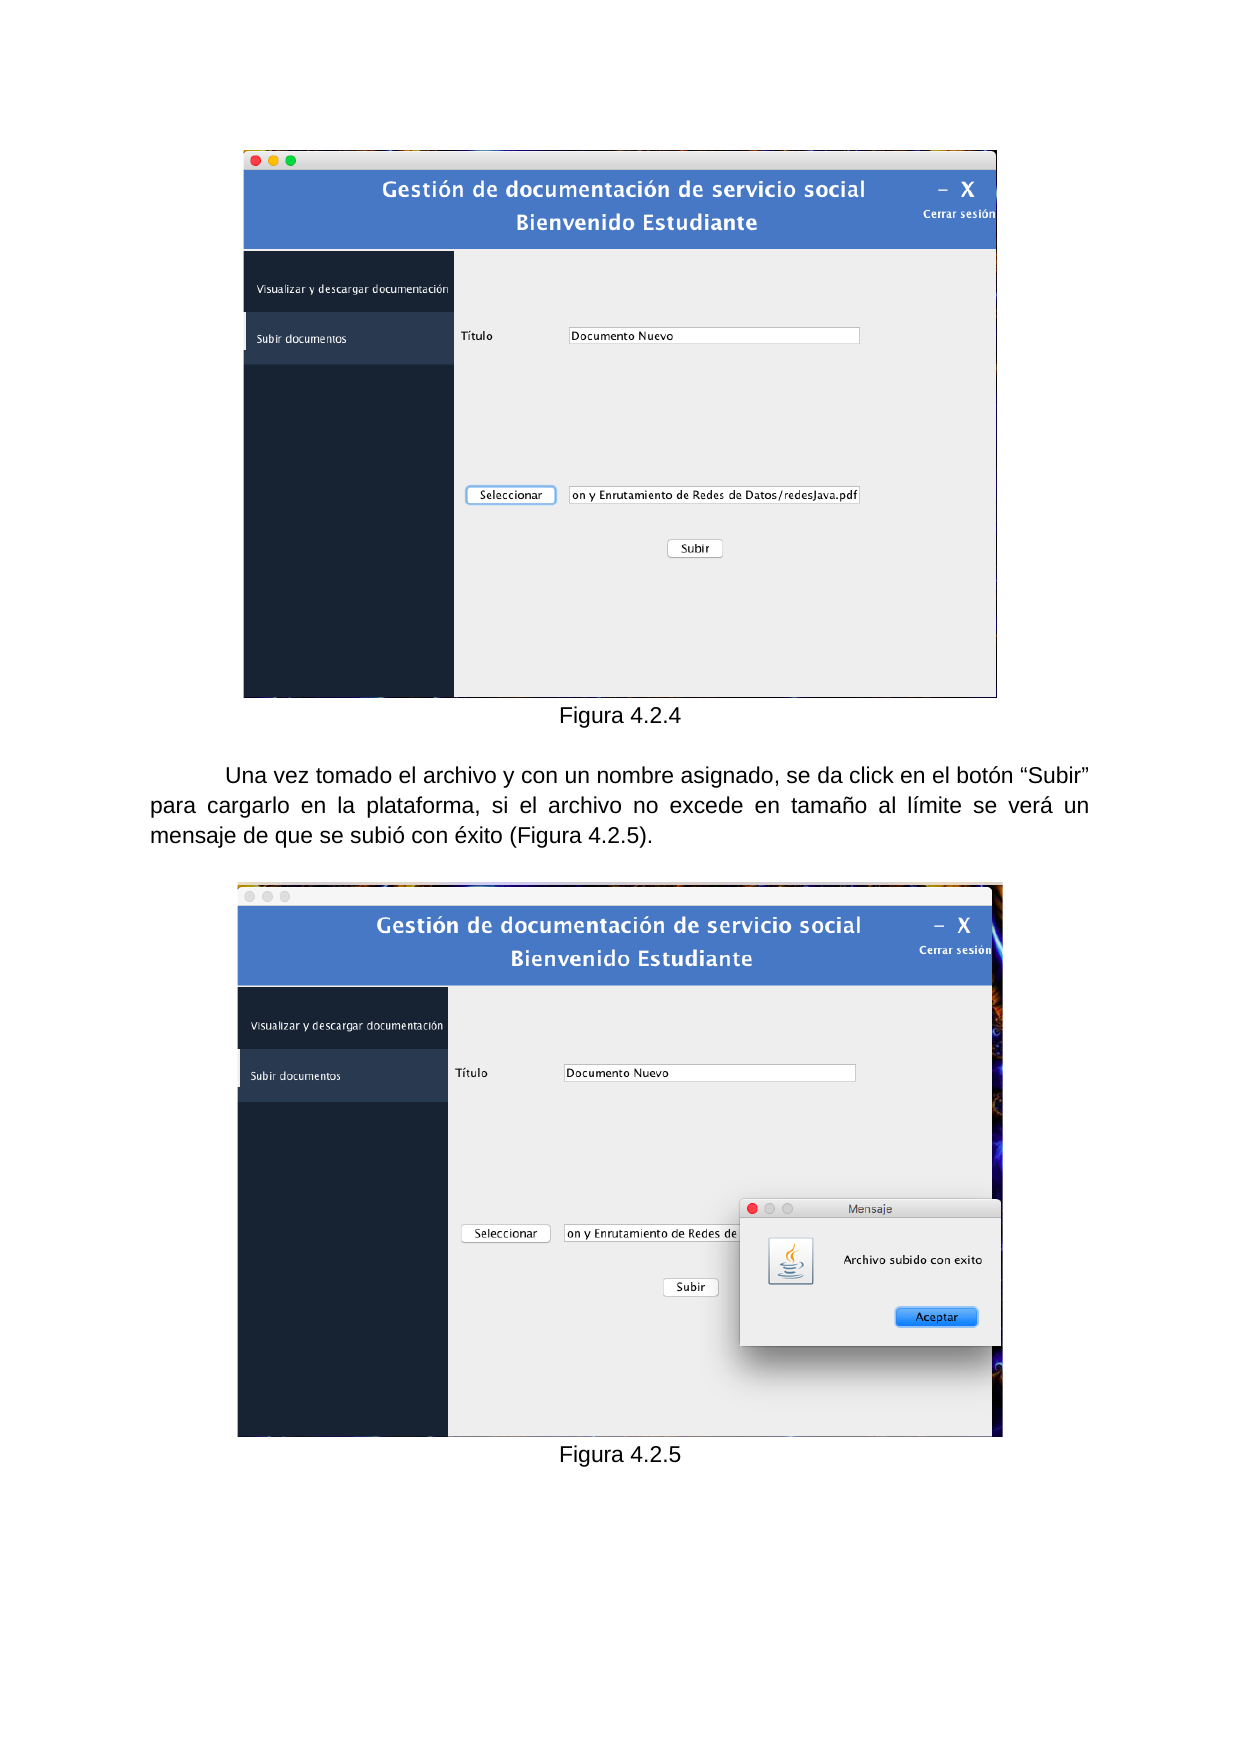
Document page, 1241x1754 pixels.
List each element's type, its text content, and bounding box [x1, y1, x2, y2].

picture [237, 882, 1003, 1437]
text Una vez tomado el archivo y con un nombre asignado, se da click en el botón “Subir” para cargarlo en la plataforma, si el archivo no excede en tamaño al límite se verá un mensaje de que se subió con éxito (Figura 4.2.5). [150, 762, 1090, 849]
picture [243, 150, 997, 698]
text Figura 4.2.5 [150, 1441, 1090, 1467]
text Figura 4.2.4 [150, 702, 1090, 728]
